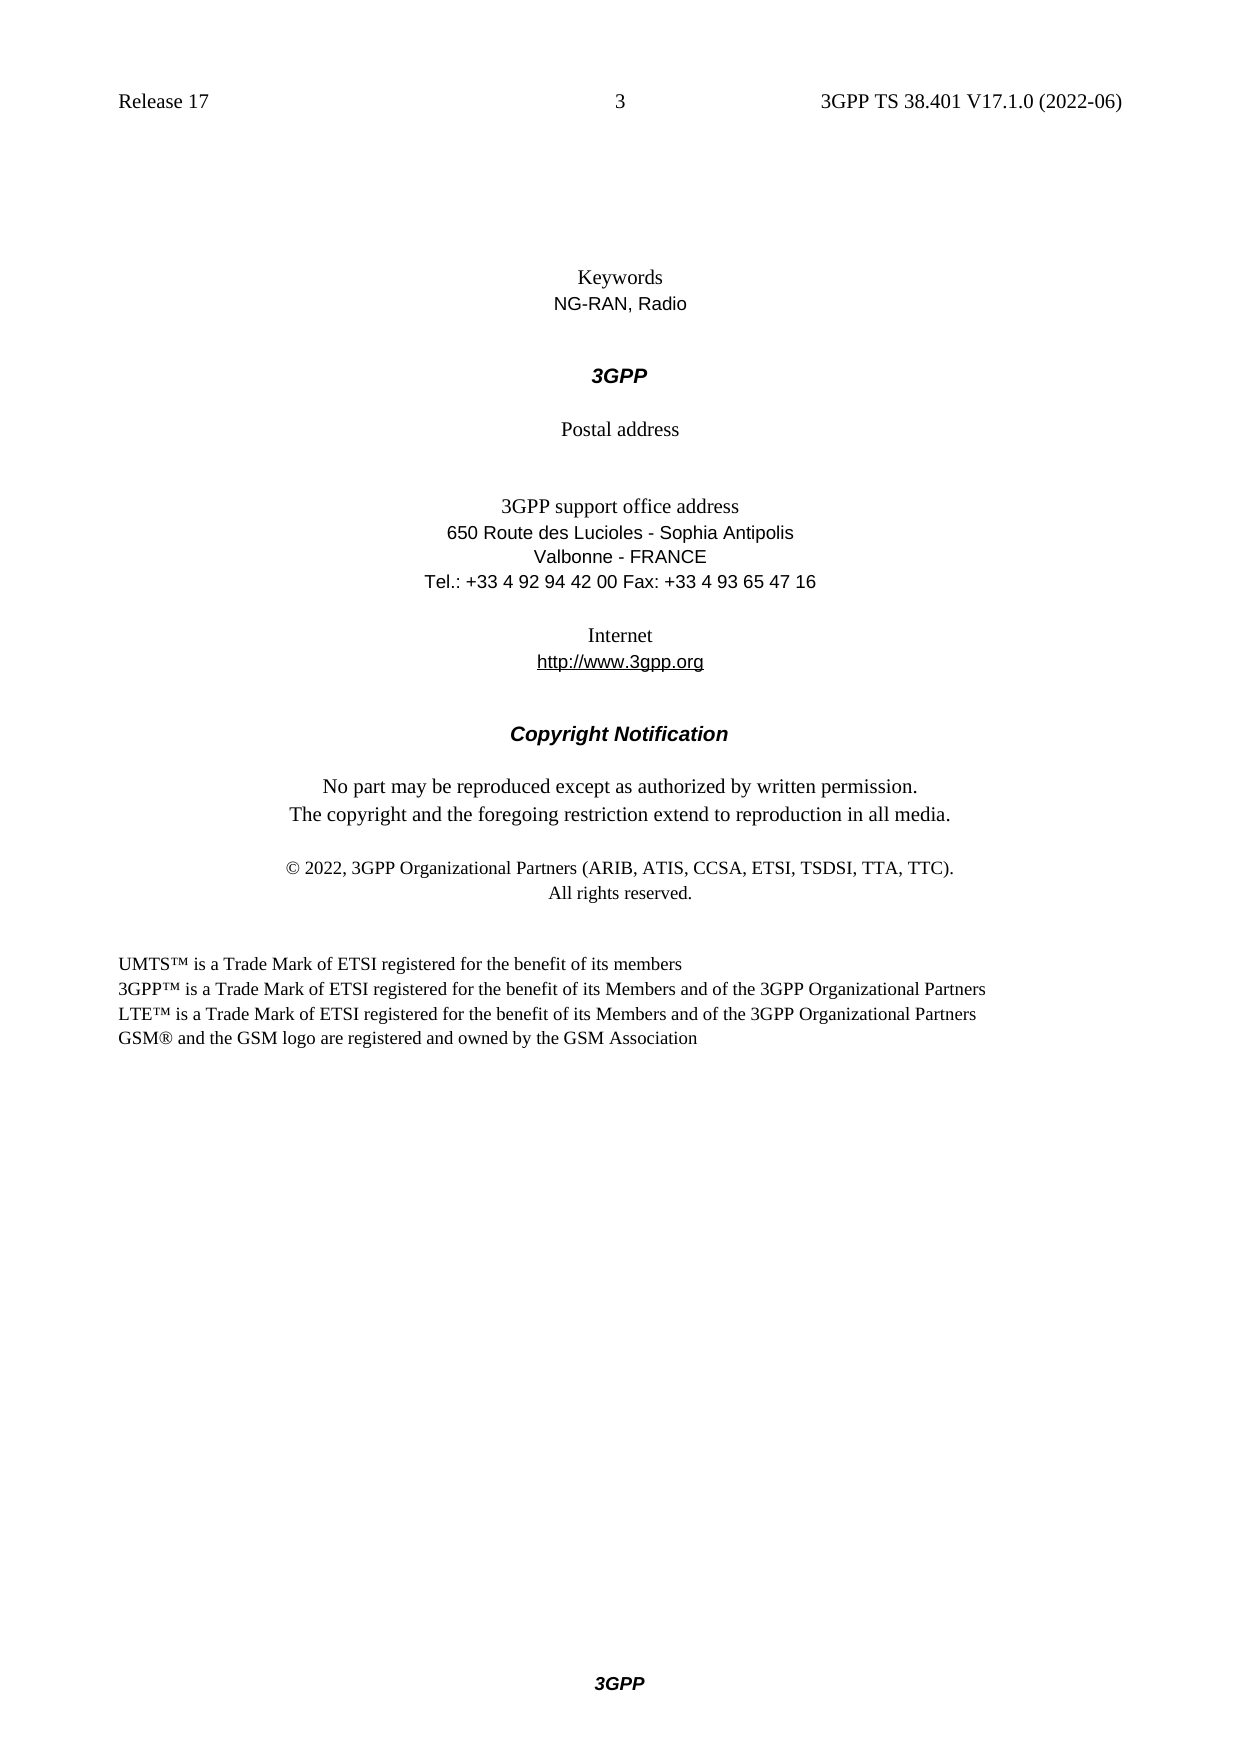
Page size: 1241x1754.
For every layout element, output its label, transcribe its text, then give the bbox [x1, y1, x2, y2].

text © 2022, 3GPP Organizational Partners (ARIB, ATIS, CCSA, ETSI, TSDSI, TTA, TTC). [118, 857, 1122, 878]
text NG-RAN, Radio [413, 293, 827, 314]
text http://www.3gpp.org [413, 651, 827, 672]
text Postal address [413, 416, 827, 441]
text 3GPP support office address [413, 494, 827, 518]
text All rights reserved. [118, 882, 1122, 903]
text Internet [413, 623, 827, 647]
text 3GPP™ is a Trade Mark of ETSI registered for the benefit of its Members and of the 3GPP Organizational Partners LTE™ is a Trade Mark of ETSI registered for the benefit of its Members and of the 3GPP Organizational Partners [118, 978, 1122, 1024]
text Keywords [413, 265, 827, 289]
text 650 Route des Lucioles - Sophia Antipolis [413, 521, 827, 543]
text Valbonne - FRANCE [413, 546, 827, 568]
text Copyright Notification [118, 722, 1122, 746]
text UMTS™ is a Trade Mark of ETSI registered for the benefit of its members [118, 953, 1122, 974]
text No part may be reproduced except as authorized by written permission. The copyright and the foregoing restriction extend to reproduction in all media. [118, 774, 1122, 826]
text 3GPP [413, 364, 827, 388]
text Tel.: +33 4 92 94 42 00 Fax: +33 4 93 65 47 16 [413, 571, 827, 593]
text GSM® and the GSM logo are registered and owned by the GSM Association [118, 1027, 1122, 1049]
